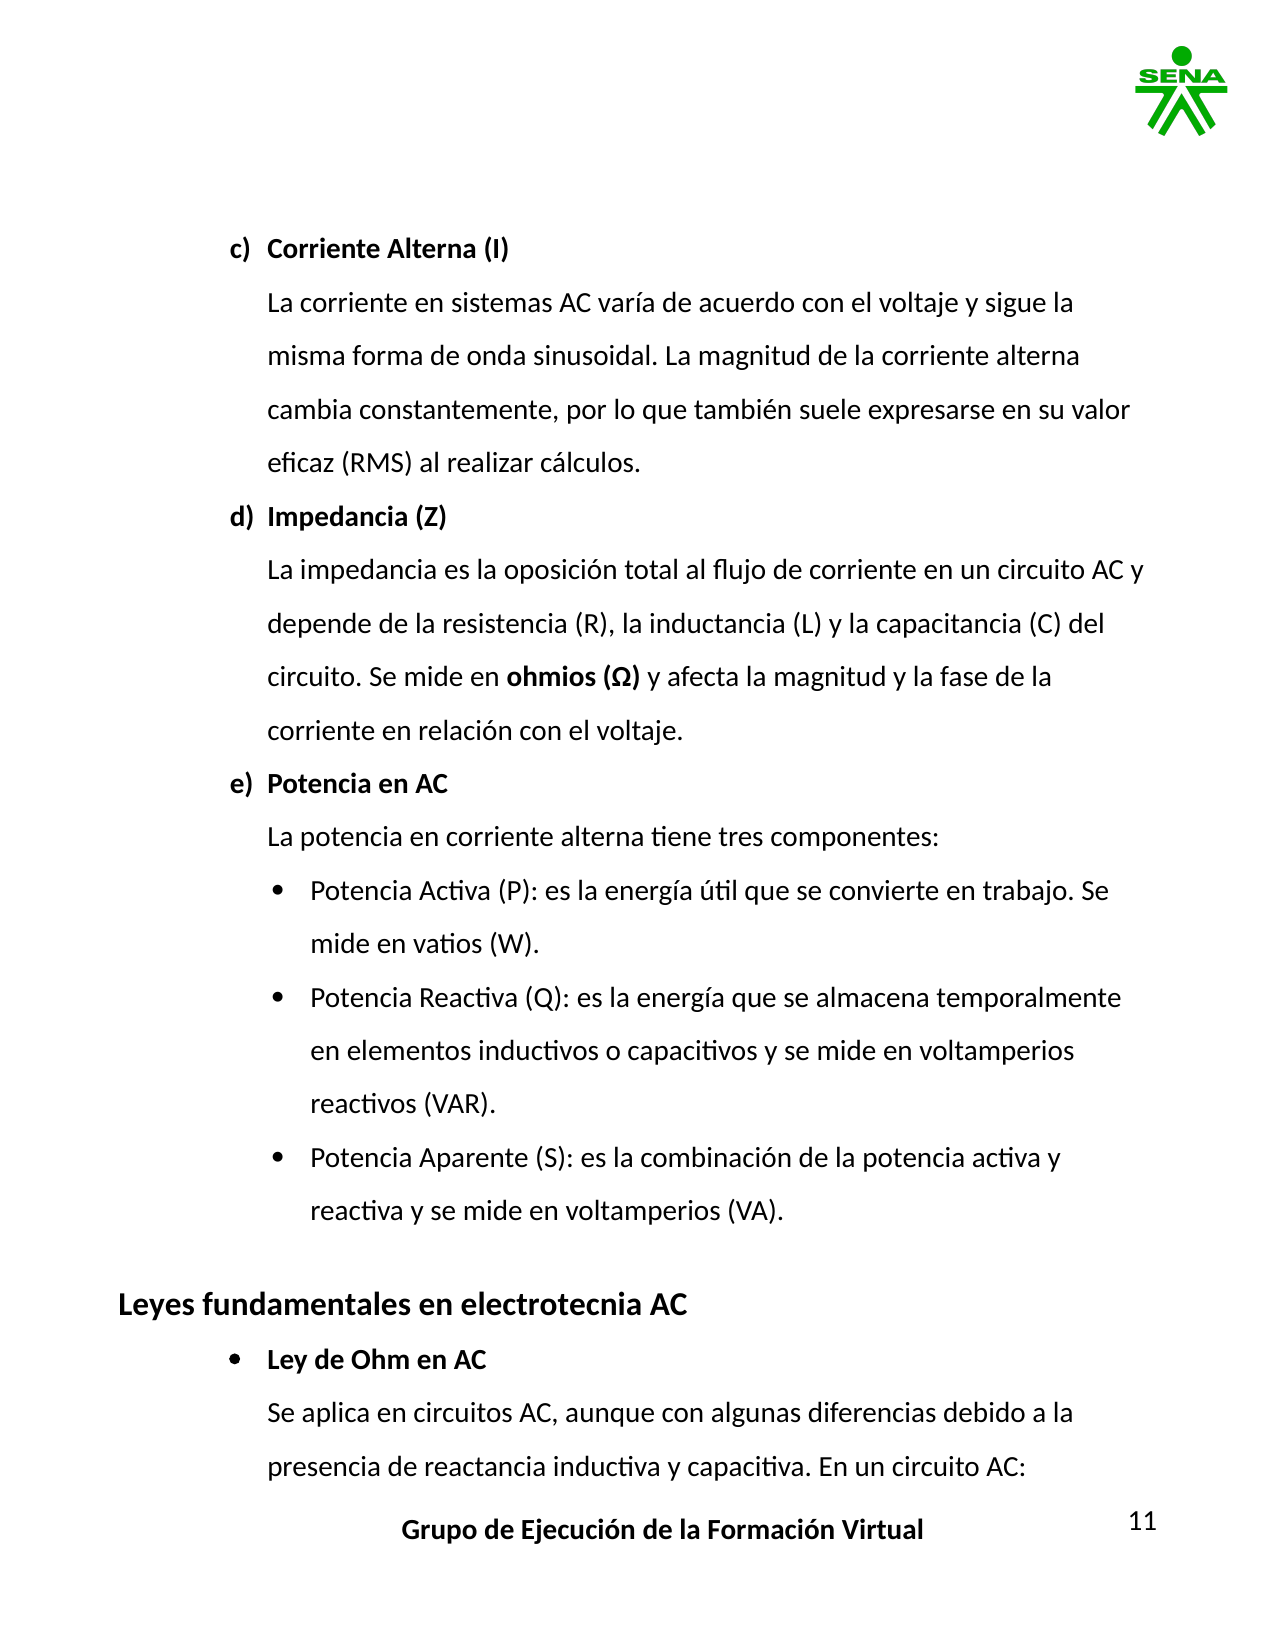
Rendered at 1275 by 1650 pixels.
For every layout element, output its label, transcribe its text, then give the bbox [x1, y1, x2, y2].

list La corriente en sistemas AC varía de acuerdo con el voltaje y sigue la misma forma de onda sinusoidal. La magnitud de la corriente alterna cambia constantemente, por lo que también suele expresarse en su valor eficaz (RMS) al realizar cálculos. [267, 284, 1157, 480]
list Se aplica en circuitos AC, aunque con algunas diferencias debido a la presencia de reactancia inductiva y capacitiva. En un circuito AC: [267, 1394, 1157, 1483]
list Corriente Alterna (I) [229, 231, 1157, 266]
subtitle Leyes fundamentales en electrotecnia AC [118, 1283, 1157, 1324]
picture [1135, 46, 1228, 136]
list Ley de Ohm en AC [229, 1341, 1157, 1376]
list Potencia en AC [229, 765, 1157, 801]
list Potencia Activa (P): es la energía útil que se convierte en trabajo. Se mide en vatios (W). [273, 872, 1157, 961]
list La potencia en corriente alterna tiene tres componentes: [267, 818, 1157, 854]
list Impedancia (Z) [229, 498, 1157, 533]
list Potencia Aparente (S): es la combinación de la potencia activa y reactiva y se mide en voltamperios (VA). [273, 1139, 1157, 1228]
list Potencia Reactiva (Q): es la energía que se almacena temporalmente en elementos inductivos o capacitivos y se mide en voltamperios reactivos (VAR). [273, 979, 1157, 1121]
list La impedancia es la oposición total al flujo de corriente en un circuito AC y depende de la resistencia (R), la inductancia (L) y la capacitancia (C) del circuito. Se mide en ohmios (Ω) y afecta la magnitud y la fase de la corriente en relación con el voltaje. [267, 551, 1157, 747]
